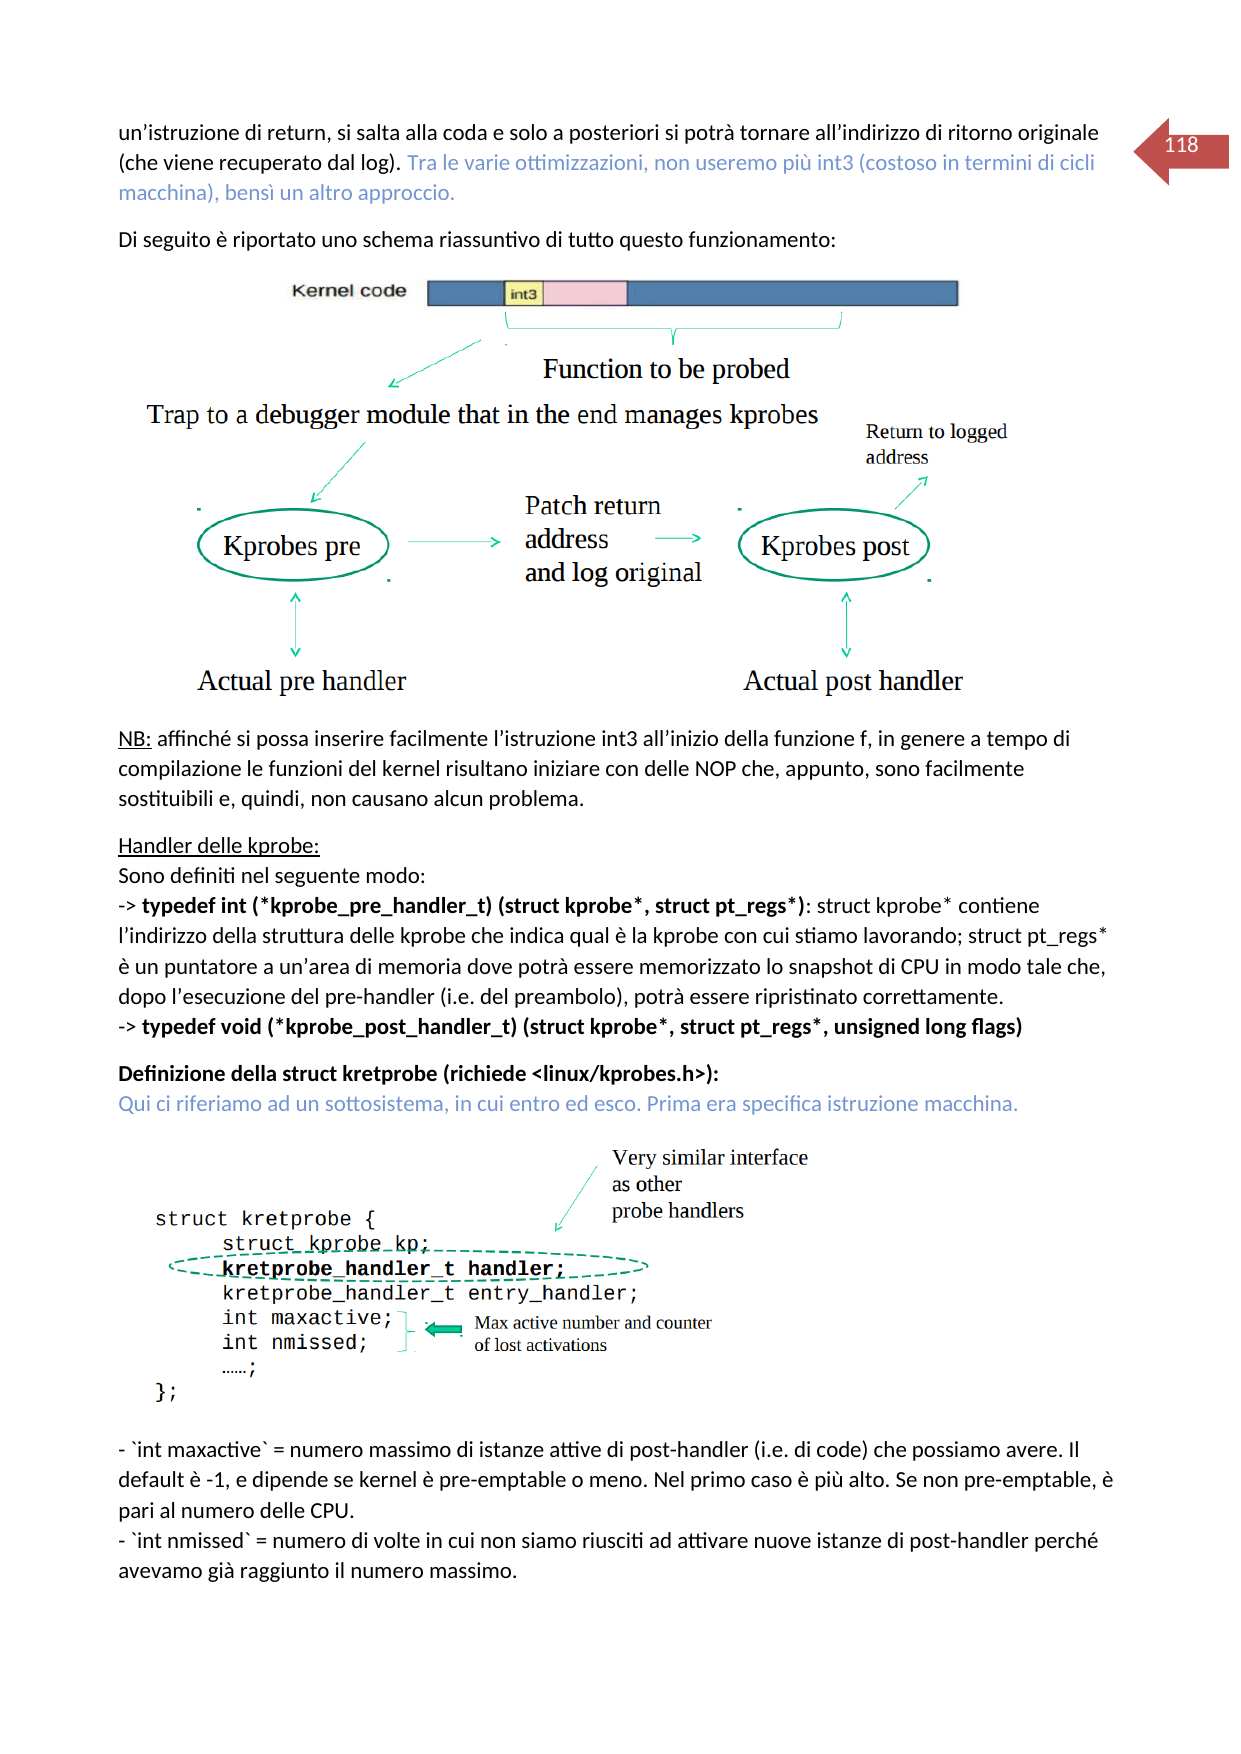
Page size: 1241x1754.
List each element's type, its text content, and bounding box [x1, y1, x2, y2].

picture [118, 1136, 816, 1417]
text Definizione della struct kretprobe (richiede <linux/kprobes.h>): Qui ci riferiamo ad un sottosistema, in cui entro ed esco. Prima era specifica istruzione macchina. [118, 1059, 1122, 1117]
picture [118, 272, 1026, 705]
text NB: affinché si possa inserire facilmente l’istruzione int3 all’inizio della funzione f, in genere a tempo di compilazione le funzioni del kernel risultano iniziare con delle NOP che, appunto, sono facilmente sostituibili e, quindi, non causano alcun problema. [118, 724, 1122, 812]
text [118, 118, 1122, 207]
text Handler delle kprobe: Sono definiti nel seguente modo: -> typedef int (*kprobe_pre_handler_t) (struct kprobe*, struct pt_regs*): struct kprobe* contiene l’indirizzo della struttura delle kprobe che indica qual è la kprobe con cui stiamo lavorando; struct pt_regs* è un puntatore a un’area di memoria dove potrà essere memorizzato lo snapshot di CPU in modo tale che, dopo l’esecuzione del pre-handler (i.e. del preambolo), potrà essere ripristinato correttamente. -> typedef void (*kprobe_post_handler_t) (struct kprobe*, struct pt_regs*, unsigned long flags) [118, 831, 1122, 1040]
text Di seguito è riportato uno schema riassuntivo di tutto questo funzionamento: [118, 225, 1122, 253]
text - `int maxactive` = numero massimo di istanze attive di post-handler (i.e. di code) che possiamo avere. Il default è -1, e dipende se kernel è pre-emptable o meno. Nel primo caso è più alto. Se non pre-emptable, è pari al numero delle CPU. - `int nmissed` = numero di volte in cui non siamo riusciti ad attivare nuove istanze di post-handler perché avevamo già raggiunto il numero massimo. [118, 1435, 1122, 1584]
